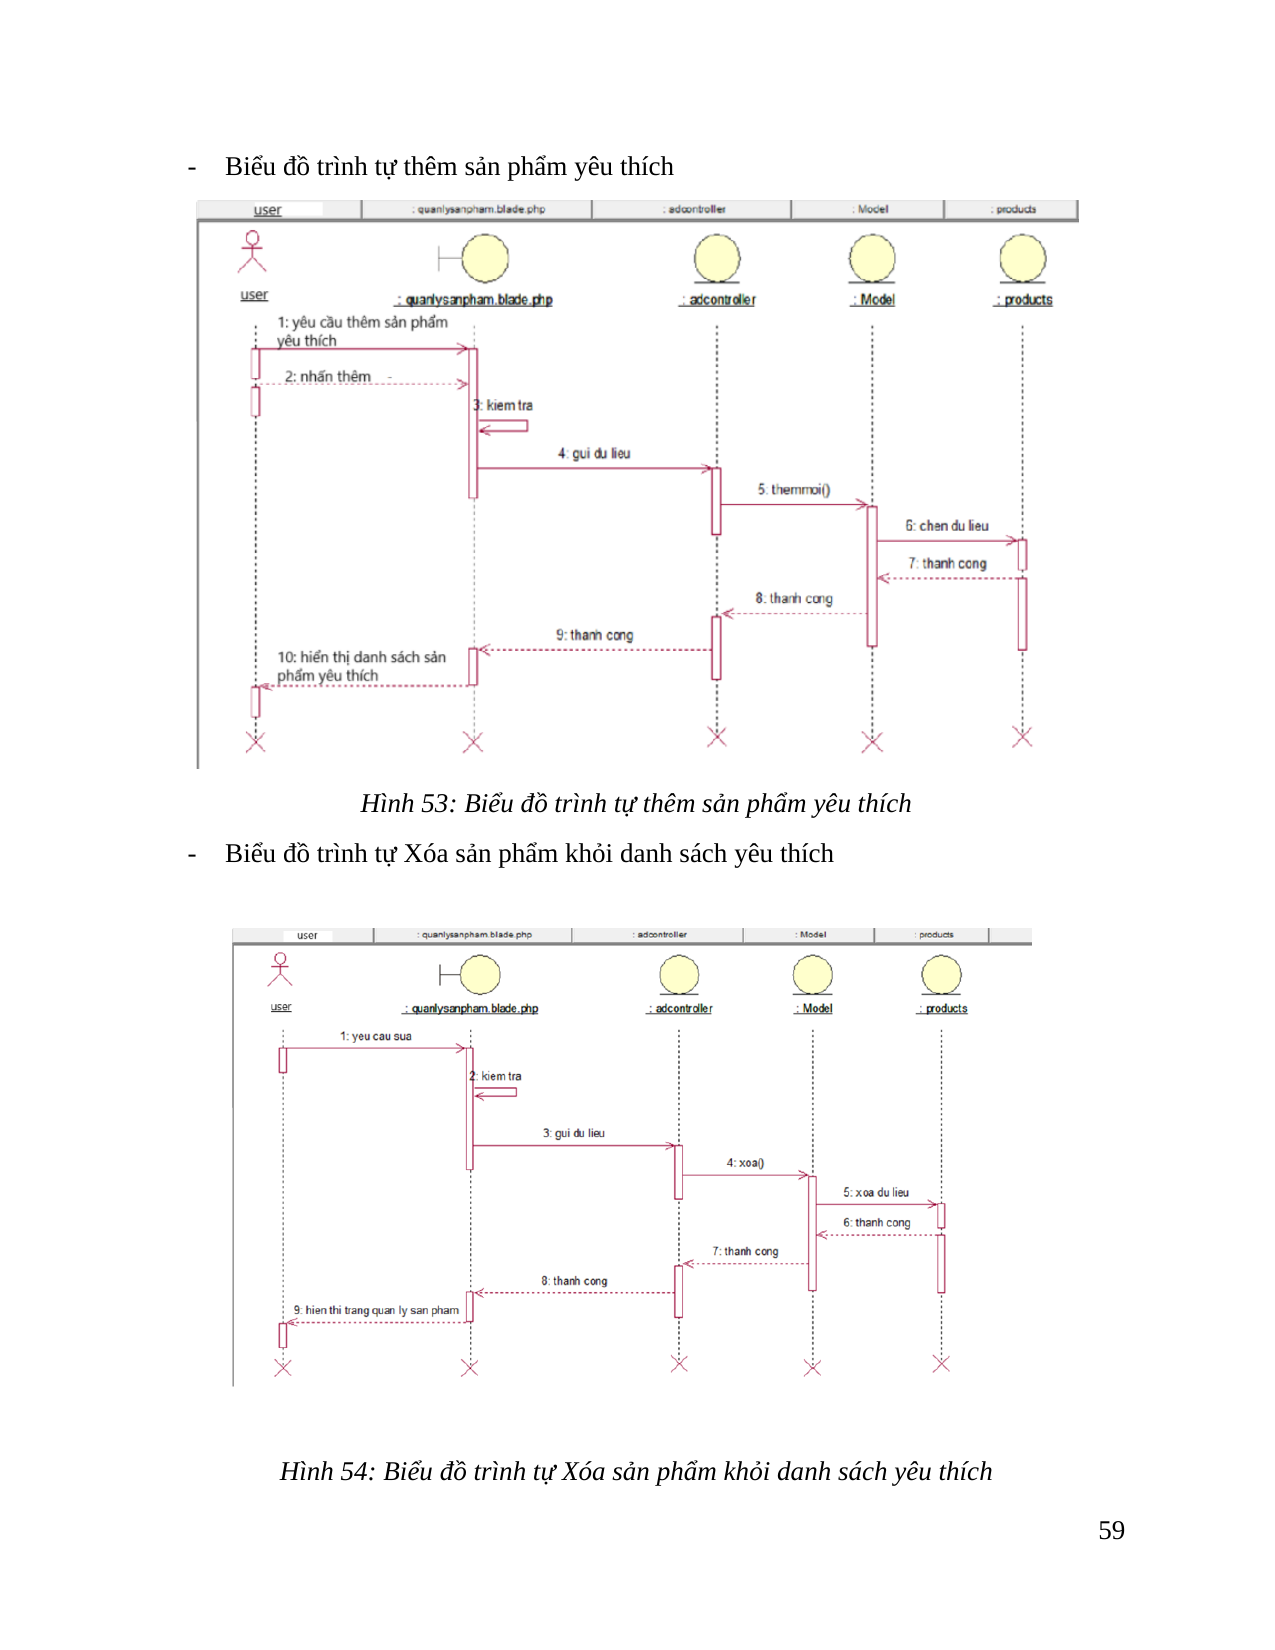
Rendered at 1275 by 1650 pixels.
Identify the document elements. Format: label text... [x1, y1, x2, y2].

picture [196, 200, 1079, 769]
list Biểu đồ trình tự Xóa sản phẩm khỏi danh sách yêu thích [187, 837, 1125, 868]
list Biểu đồ trình tự thêm sản phẩm yêu thích [187, 150, 1125, 181]
picture [150, 887, 1125, 1436]
text Hình 53: Biểu đồ trình tự thêm sản phẩm yêu thích [150, 787, 1125, 818]
text Hình 54: Biểu đồ trình tự Xóa sản phẩm khỏi danh sách yêu thích [150, 1455, 1125, 1486]
